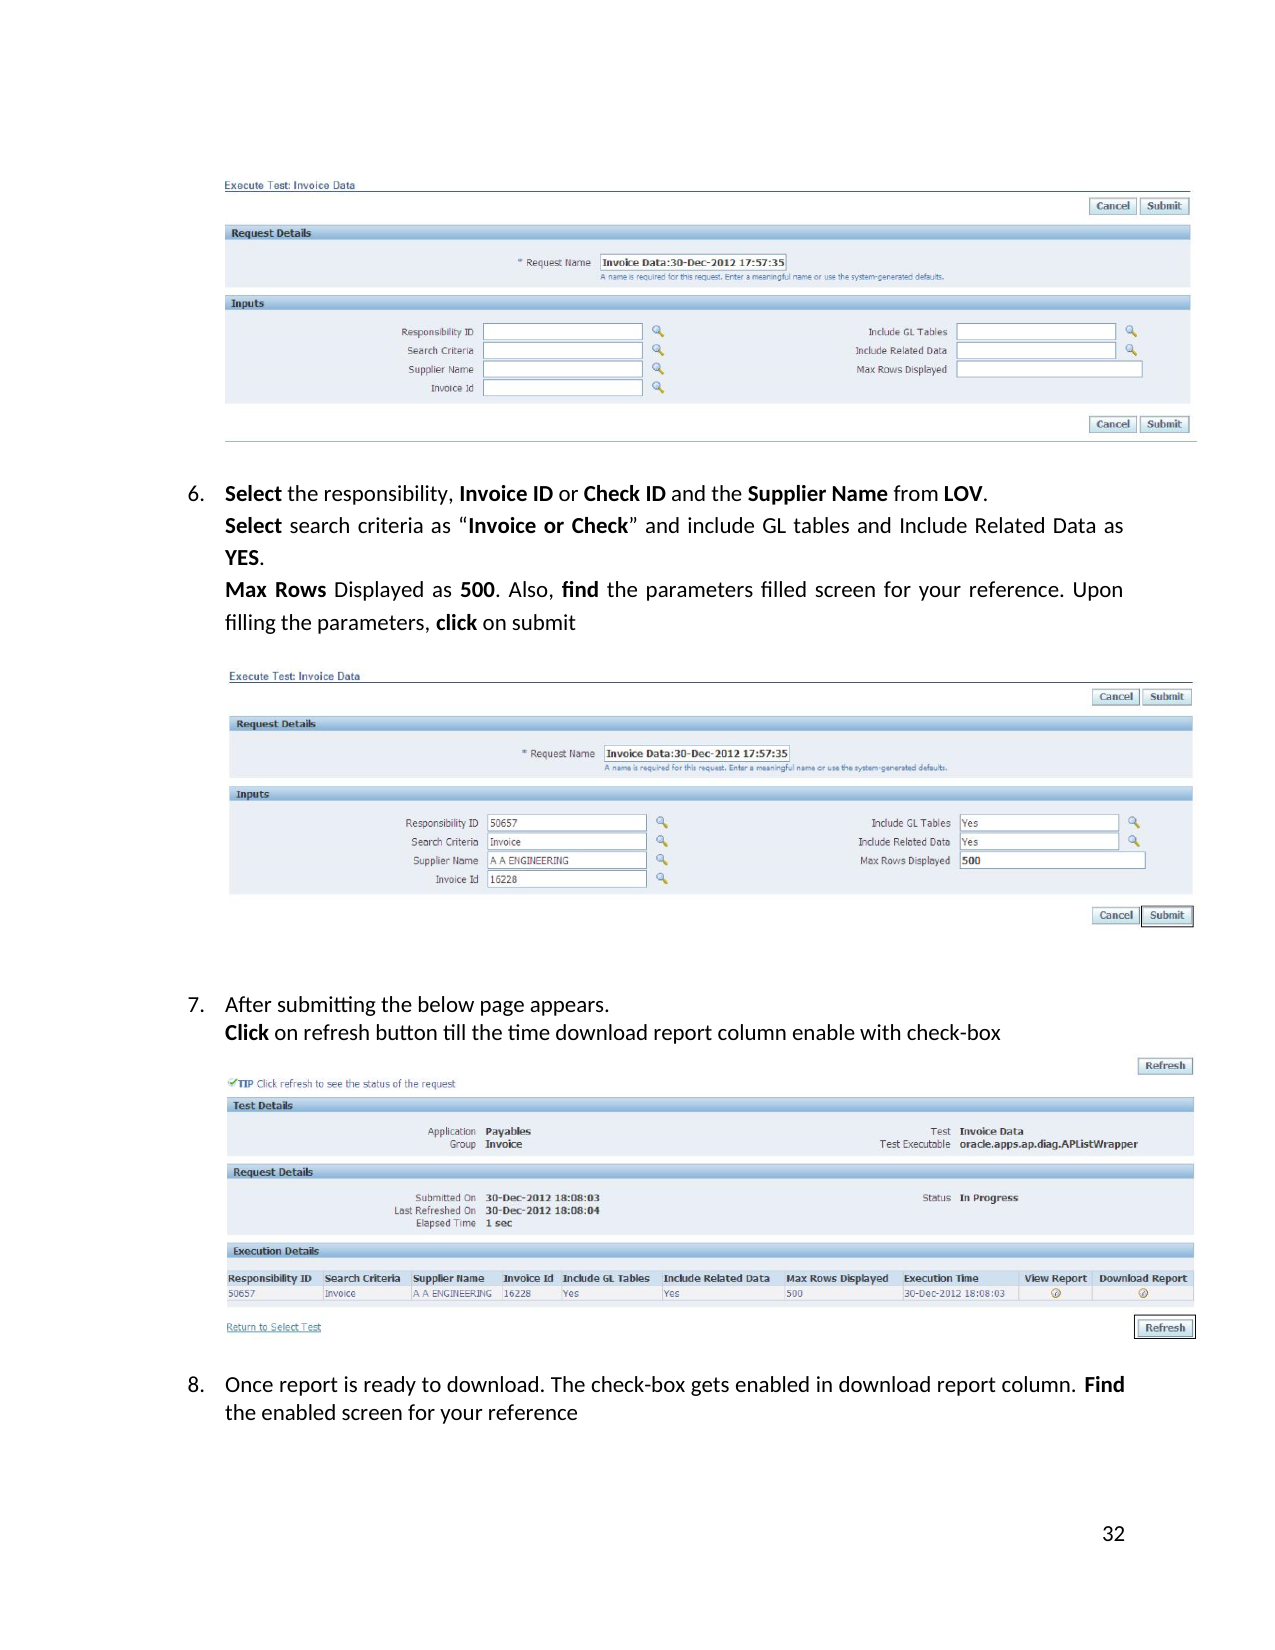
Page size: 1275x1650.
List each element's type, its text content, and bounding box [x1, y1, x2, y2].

list Click on refresh button till the time download report column enable with check-box [225, 1018, 1125, 1046]
list Select search criteria as “Invoice or Check” and include GL tables and Include Related Data as YES. [225, 511, 1125, 571]
list After submitting the below page appears. [187, 990, 1125, 1018]
list Once report is ready to download. The check-box gets enabled in download report column. Find the enabled screen for your reference [187, 1370, 1125, 1426]
picture [225, 1046, 1200, 1342]
list Select the responsibility, Invoice ID or Check ID and the Supplier Name from LOV. [187, 479, 1125, 507]
picture [225, 668, 1200, 934]
list Max Rows Displayed as 500. Also, find the parameters filled screen for your reference. Upon filling the parameters, click on submit [225, 576, 1125, 636]
picture [225, 178, 1200, 451]
